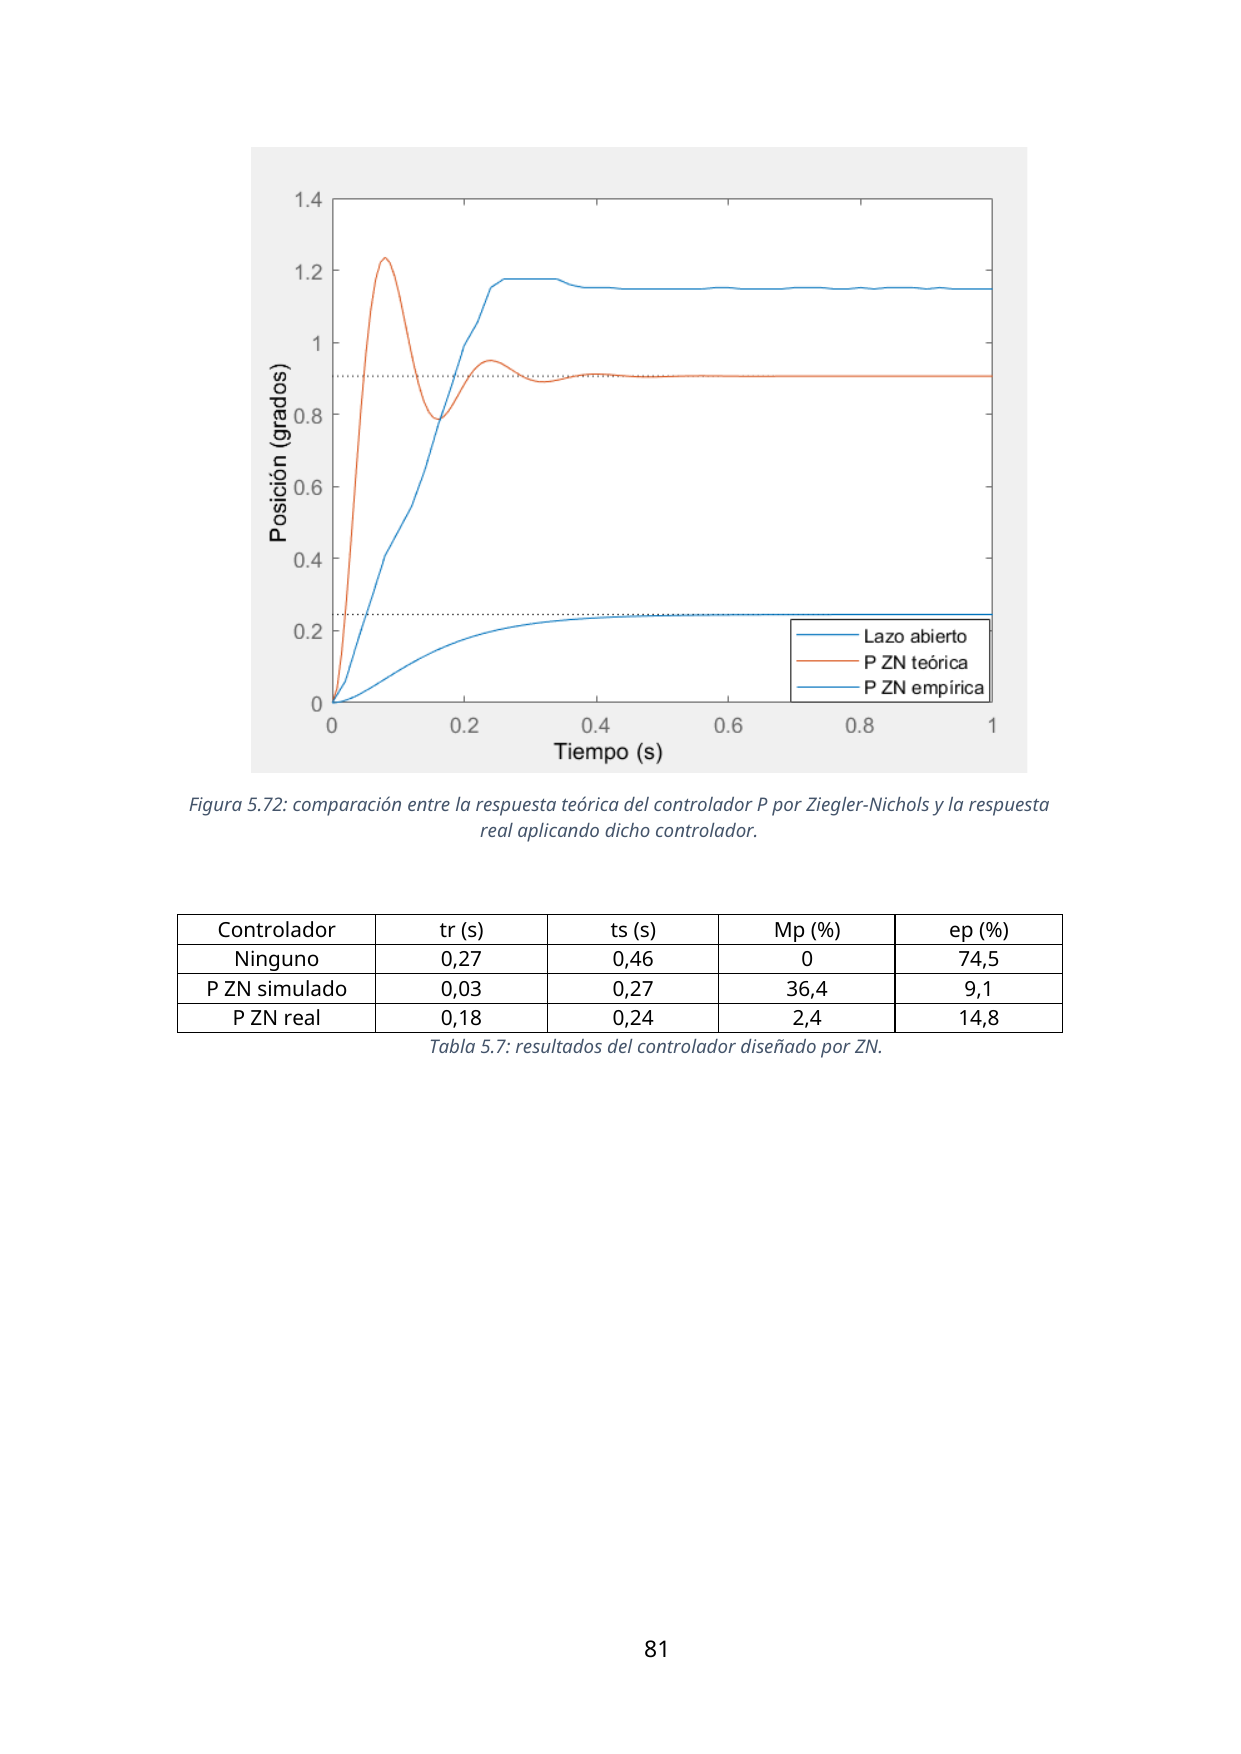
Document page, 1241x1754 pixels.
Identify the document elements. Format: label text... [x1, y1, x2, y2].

table_cell 36,4 [719, 974, 894, 1002]
table_cell 0,27 [376, 945, 547, 973]
table_cell 2,4 [719, 1004, 894, 1032]
table_cell 0,27 [548, 974, 718, 1002]
table_cell P ZN simulado [178, 974, 375, 1002]
table_cell 14,8 [896, 1004, 1062, 1032]
table_cell 0,03 [376, 974, 547, 1002]
table_header Controlador [178, 915, 375, 943]
table_cell 74,5 [896, 945, 1062, 973]
table_cell 0,18 [376, 1004, 547, 1032]
table_cell 0,46 [548, 945, 718, 973]
table_header ts (s) [548, 915, 718, 943]
picture [251, 147, 1028, 773]
table_cell 0 [719, 945, 894, 973]
table_cell 9,1 [896, 974, 1062, 1002]
table_header Mp (%) [719, 915, 894, 943]
table_header ep (%) [896, 915, 1062, 943]
table_cell Ninguno [178, 945, 375, 973]
table_cell P ZN real [178, 1004, 375, 1032]
table_cell 0,24 [548, 1004, 718, 1032]
table_header tr (s) [376, 915, 547, 943]
